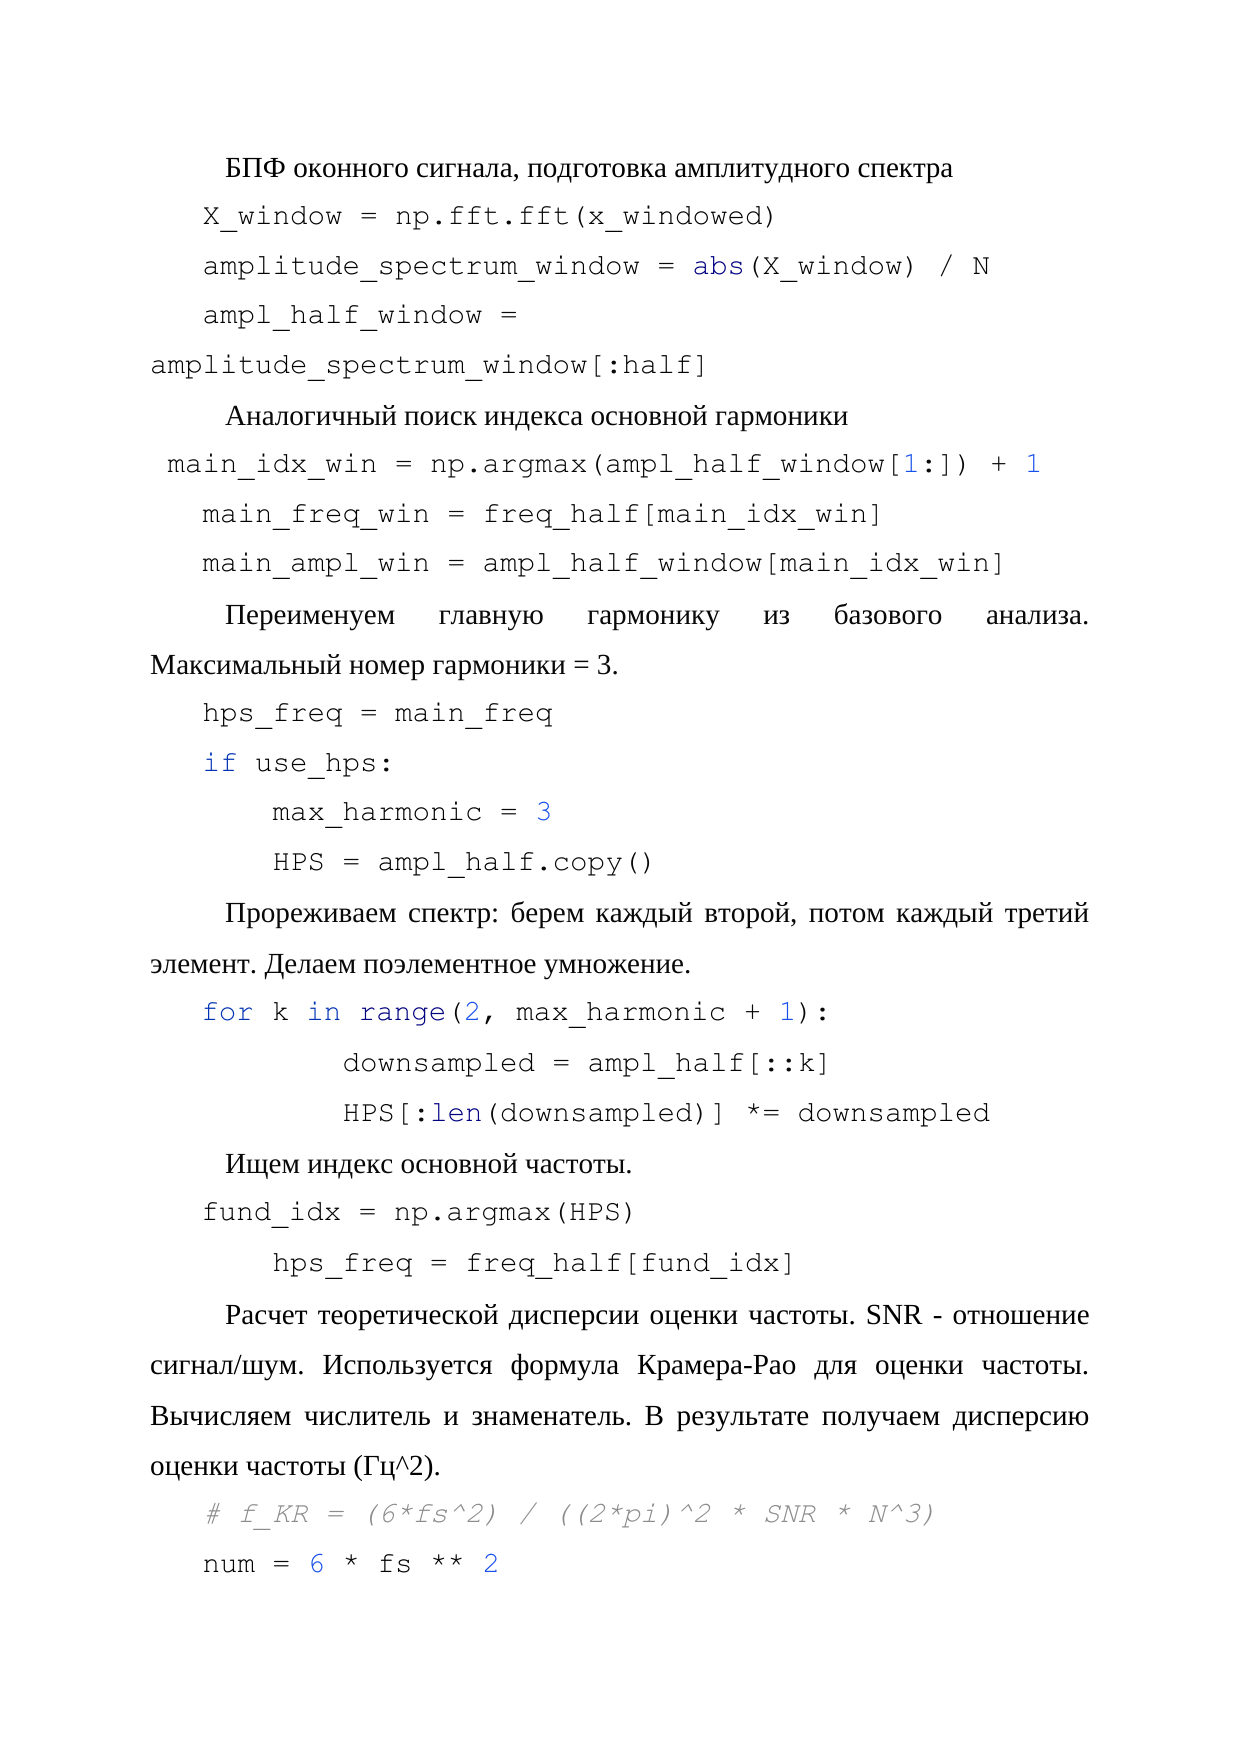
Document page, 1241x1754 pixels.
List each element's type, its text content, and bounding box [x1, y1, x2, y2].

text for k in range(2, max_harmonic + 1): [150, 996, 1090, 1029]
text main_idx_win = np.argmax(ampl_half_window[1:]) + 1 [150, 448, 1090, 482]
text downsampled = ampl_half[::k] [150, 1047, 1090, 1080]
text num = 6 * fs ** 2 [150, 1548, 1090, 1581]
text max_harmonic = 3 [150, 797, 1090, 829]
text БПФ оконного сигнала, подготовка амплитудного спектра [150, 150, 1090, 183]
text main_freq_win = freq_half[main_idx_win] [150, 498, 1090, 531]
text fund_idx = np.argmax(HPS) [150, 1196, 1090, 1229]
text hps_freq = main_freq [150, 698, 1090, 731]
text Аналогичный поиск индекса основной гармоники [150, 398, 1090, 432]
text ampl_half_window = amplitude_spectrum_window[:half] [150, 299, 1090, 382]
text hps_freq = freq_half[fund_idx] [150, 1247, 1090, 1281]
text if use_hps: [150, 747, 1090, 780]
text amplitude_spectrum_window = abs(X_window) / N [150, 250, 1090, 283]
text HPS = ampl_half.copy() [150, 846, 1090, 879]
text X_window = np.fft.fft(x_windowed) [150, 200, 1090, 233]
text Прореживаем спектр: берем каждый второй, потом каждый третий элемент. Делаем поэлементное умножение. [150, 896, 1090, 979]
text # f_KR = (6*fs^2) / ((2*pi)^2 * SNR * N^3) [150, 1498, 1090, 1531]
text main_ampl_win = ampl_half_window[main_idx_win] [150, 547, 1090, 581]
text Переименуем главную гармонику из базового анализа. Максимальный номер гармоники = 3. [150, 597, 1090, 681]
text Ищем индекс основной частоты. [150, 1146, 1090, 1180]
text Расчет теоретической дисперсии оценки частоты. SNR - отношение сигнал/шум. Используется формула Крамера-Рао для оценки частоты. Вычисляем числитель и знаменатель. В результате получаем дисперсию оценки частоты (Гц^2). [150, 1297, 1090, 1481]
text HPS[:len(downsampled)] *= downsampled [150, 1097, 1090, 1130]
